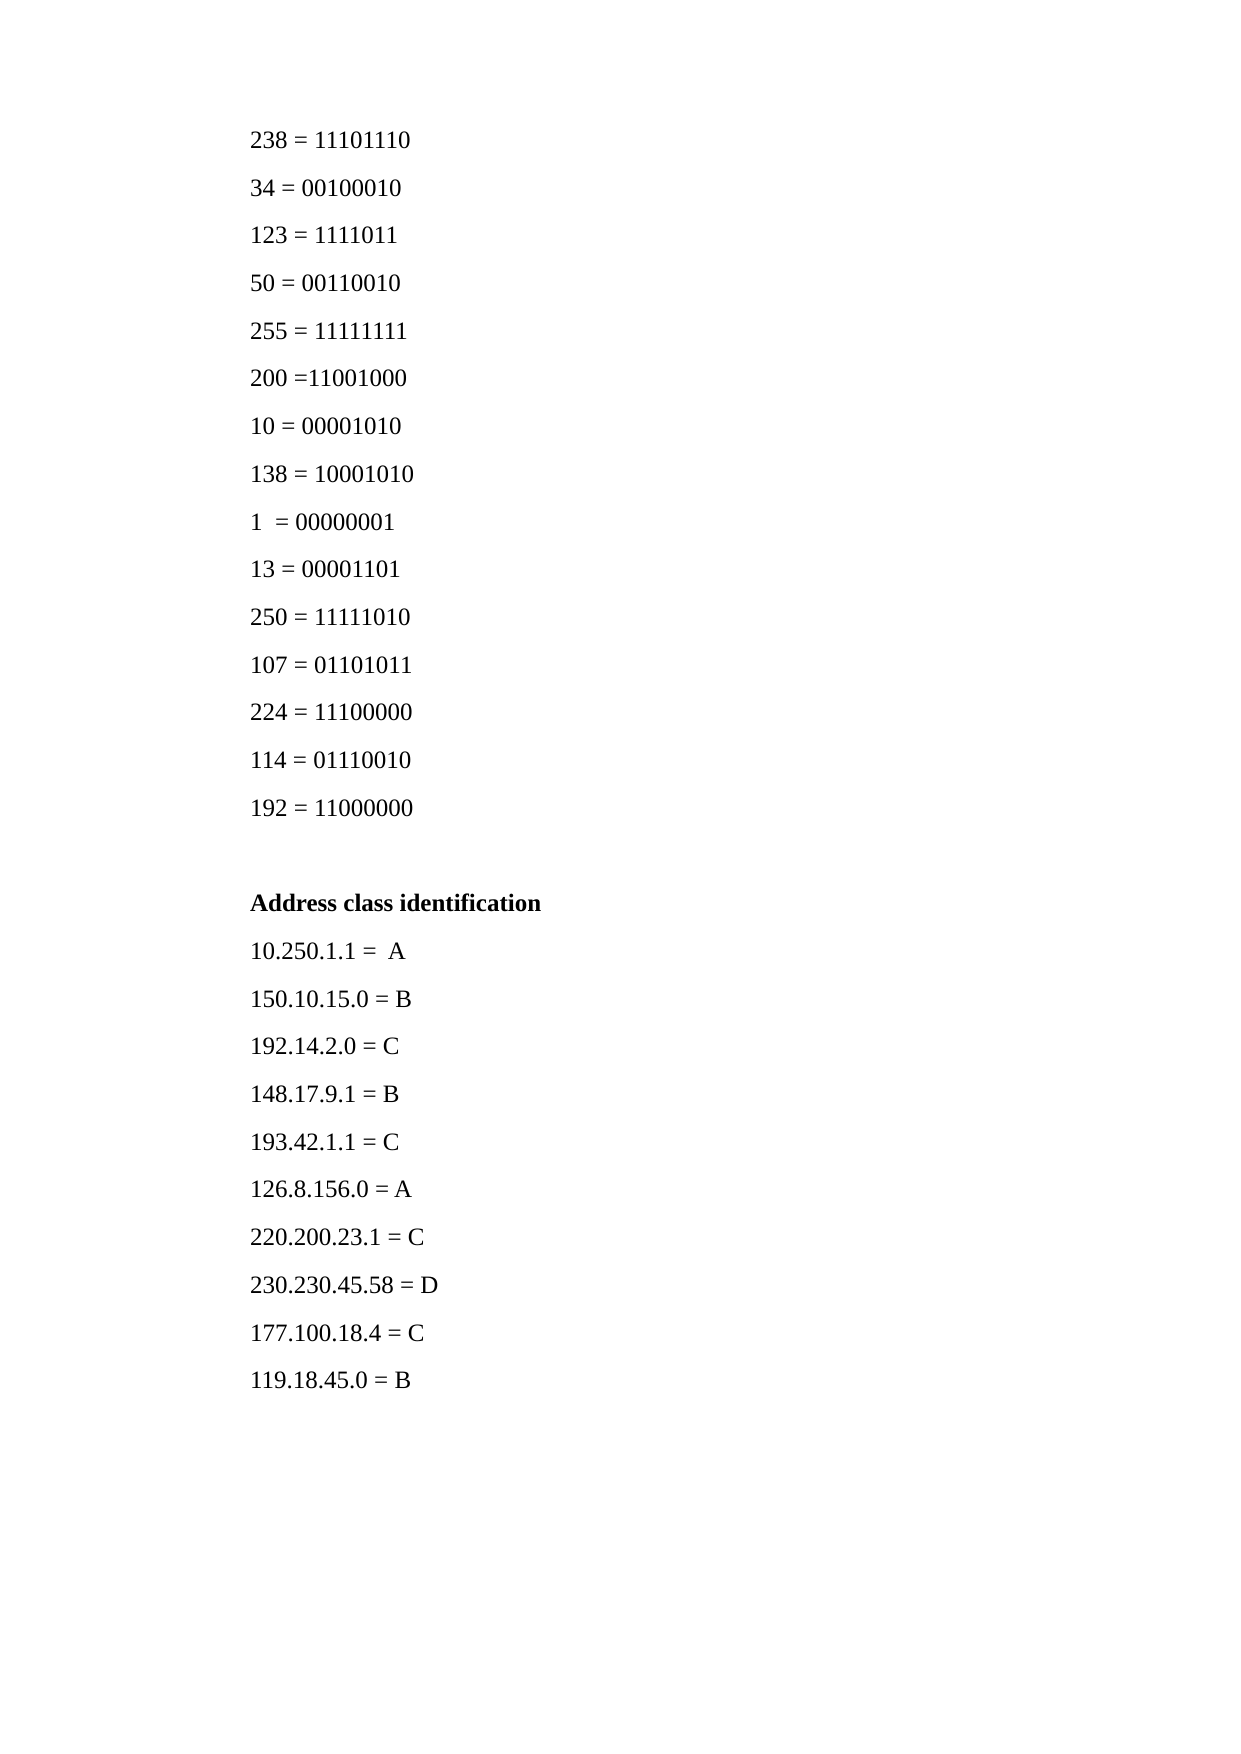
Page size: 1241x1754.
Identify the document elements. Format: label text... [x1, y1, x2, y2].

text 224 = 11100000 [175, 697, 1103, 726]
text 150.10.15.0 = B [175, 984, 1103, 1012]
text 192.14.2.0 = C [175, 1031, 1103, 1060]
text 193.42.1.1 = C [175, 1127, 1103, 1156]
text 10 = 00001010 [175, 411, 1103, 440]
text 220.200.23.1 = C [175, 1222, 1103, 1251]
text 114 = 01110010 [175, 745, 1103, 774]
text 13 = 00001101 [175, 554, 1103, 583]
text 200 =11001000 [175, 363, 1103, 392]
text 238 = 11101110 [175, 125, 1103, 154]
text 107 = 01101011 [175, 650, 1103, 678]
text 126.8.156.0 = A [175, 1174, 1103, 1203]
text 177.100.18.4 = C [175, 1318, 1103, 1346]
text 10.250.1.1 = A [175, 936, 1103, 965]
text 138 = 10001010 [175, 459, 1103, 488]
text 192 = 11000000 [175, 793, 1103, 822]
text 50 = 00110010 [175, 268, 1103, 297]
text 230.230.45.58 = D [175, 1270, 1103, 1299]
text 255 = 11111111 [175, 316, 1103, 344]
text 123 = 1111011 [175, 220, 1103, 249]
text Address class identification [175, 888, 1103, 917]
text 34 = 00100010 [175, 173, 1103, 201]
text 250 = 11111010 [175, 602, 1103, 631]
text 1 = 00000001 [175, 507, 1103, 535]
text 119.18.45.0 = B [175, 1365, 1103, 1394]
text 148.17.9.1 = B [175, 1079, 1103, 1108]
